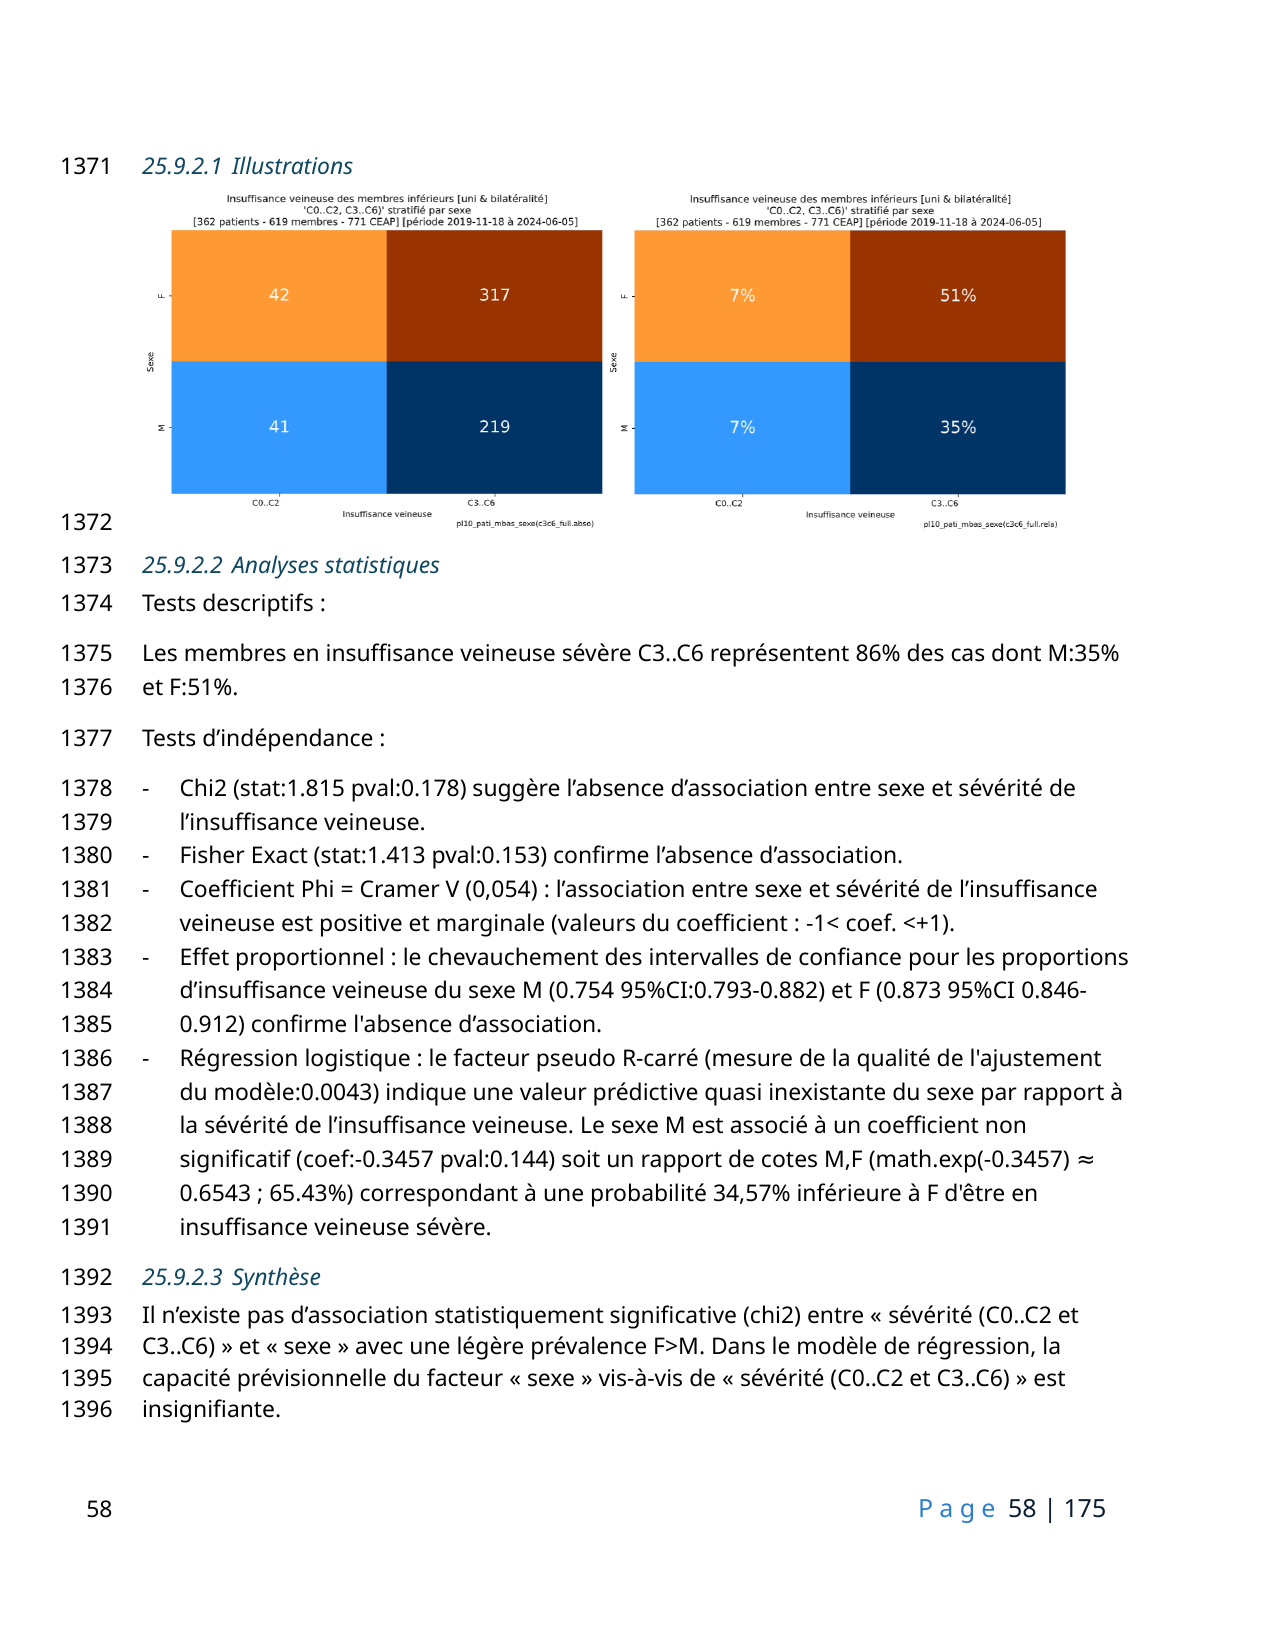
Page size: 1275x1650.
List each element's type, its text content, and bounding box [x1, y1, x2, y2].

list Fisher Exact (stat:1.413 pval:0.153) confirme l’absence d’association. [142, 839, 1133, 871]
list Chi2 (stat:1.815 pval:0.178) suggère l’absence d’association entre sexe et sévérité de l’insuffisance veineuse. [142, 772, 1133, 837]
subtitle Illustrations [142, 150, 1133, 181]
subtitle Analyses statistiques [142, 549, 1133, 580]
list Régression logistique : le facteur pseudo R-carré (mesure de la qualité de l'ajustement du modèle:0.0043) indique une valeur prédictive quasi inexistante du sexe par rapport à la sévérité de l’insuffisance veineuse. Le sexe M est associé à un coefficient non significatif (coef:-0.3457 pval:0.144) soit un rapport de cotes M,F (math.exp(-0.3457) ≈ 0.6543 ; 65.43%) correspondant à une probabilité 34,57% inférieure à F d'être en insuffisance veineuse sévère. [142, 1042, 1133, 1242]
text Les membres en insuffisance veineuse sévère C3..C6 représentent 86% des cas dont M:35% et F:51%. [142, 637, 1133, 702]
picture [141, 187, 603, 530]
subtitle Synthèse [142, 1261, 1133, 1292]
list Effet proportionnel : le chevauchement des intervalles de confiance pour les proportions d’insuffisance veineuse du sexe M (0.754 95%CI:0.793-0.882) et F (0.873 95%CI 0.846-0.912) confirme l'absence d’association. [142, 941, 1133, 1039]
picture [608, 188, 1066, 530]
text Il n’existe pas d’association statistiquement significative (chi2) entre « sévérité (C0..C2 et C3..C6) » et « sexe » avec une légère prévalence F>M. Dans le modèle de régression, la capacité prévisionnelle du facteur « sexe » vis-à-vis de « sévérité (C0..C2 et C3..C6) » est insignifiante. [142, 1299, 1133, 1424]
text Tests descriptifs : [142, 587, 1133, 618]
list Coefficient Phi = Cramer V (0,054) : l’association entre sexe et sévérité de l’insuffisance veineuse est positive et marginale (valeurs du coefficient : -1< coef. <+1). [142, 873, 1133, 938]
text Tests d’indépendance : [142, 722, 1133, 753]
